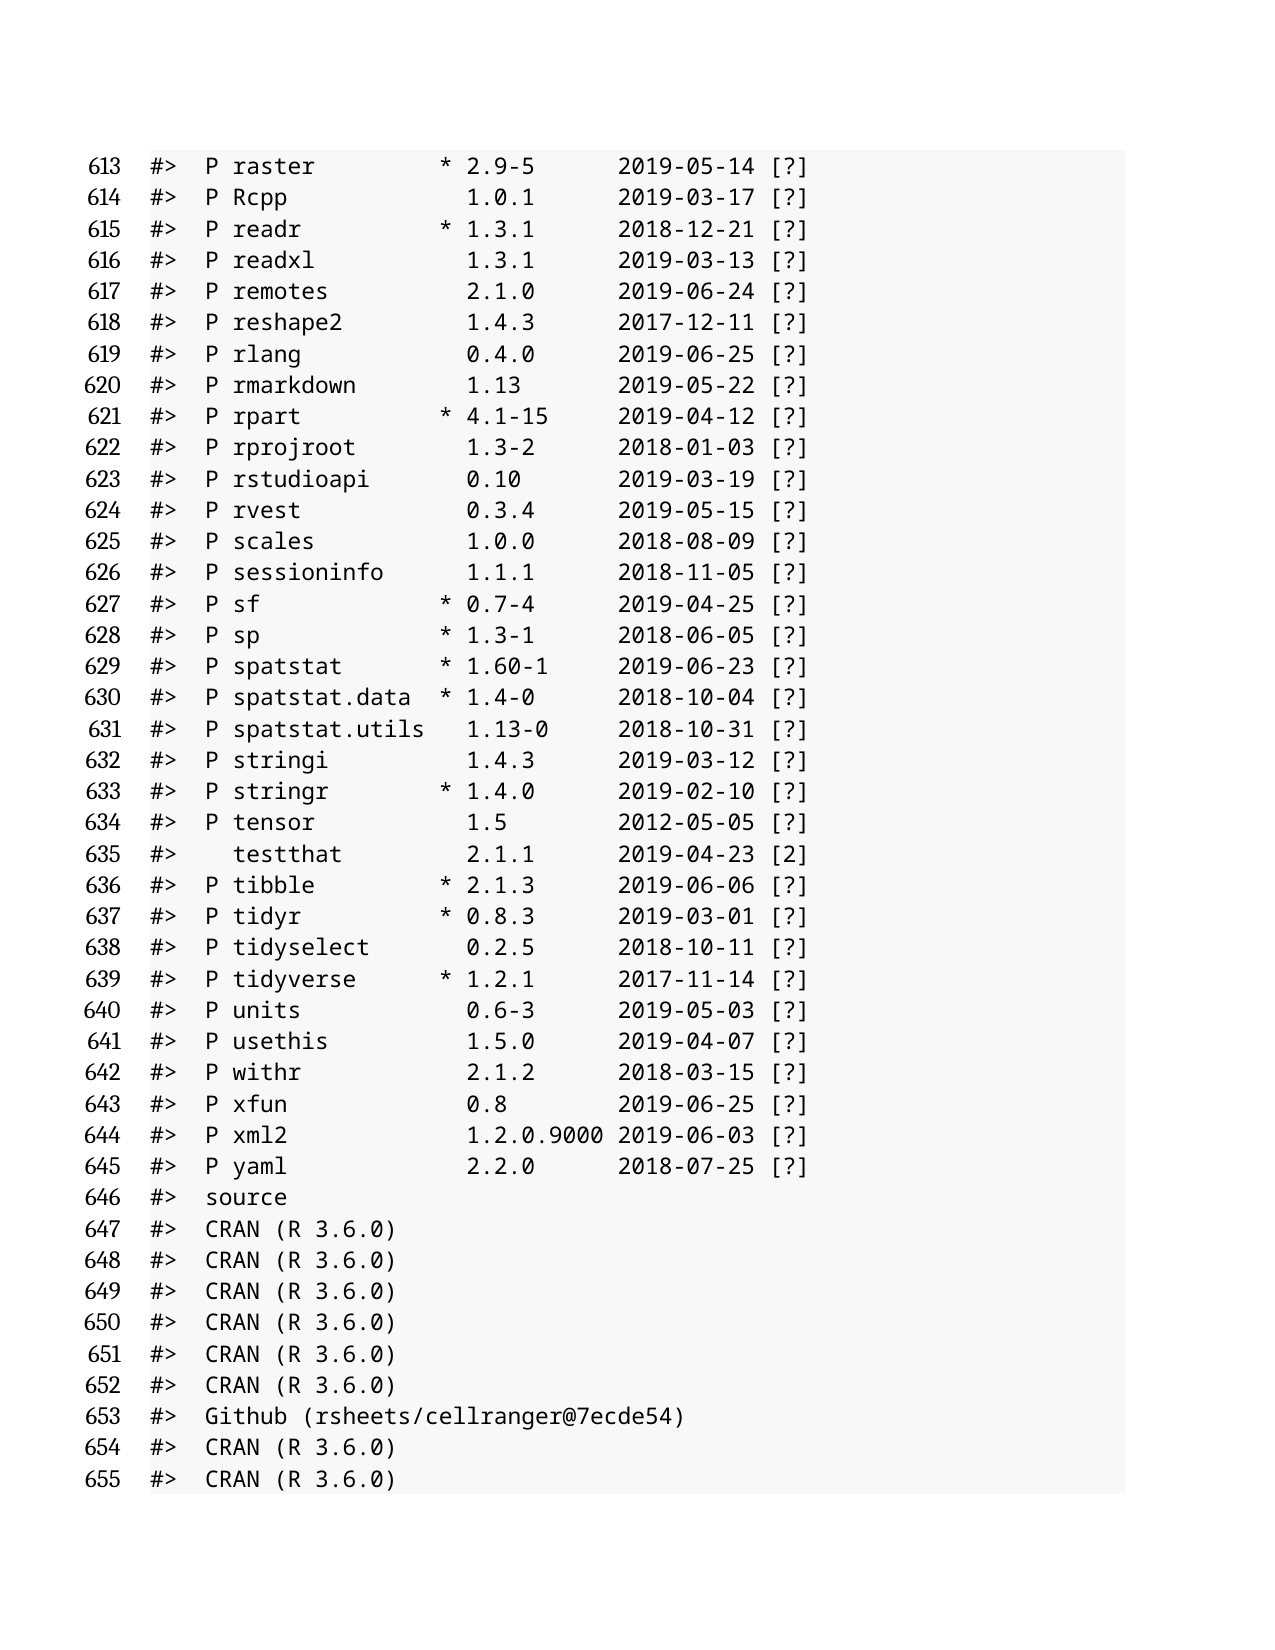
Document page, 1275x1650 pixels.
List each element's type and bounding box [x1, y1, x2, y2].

text [150, 150, 1125, 1494]
